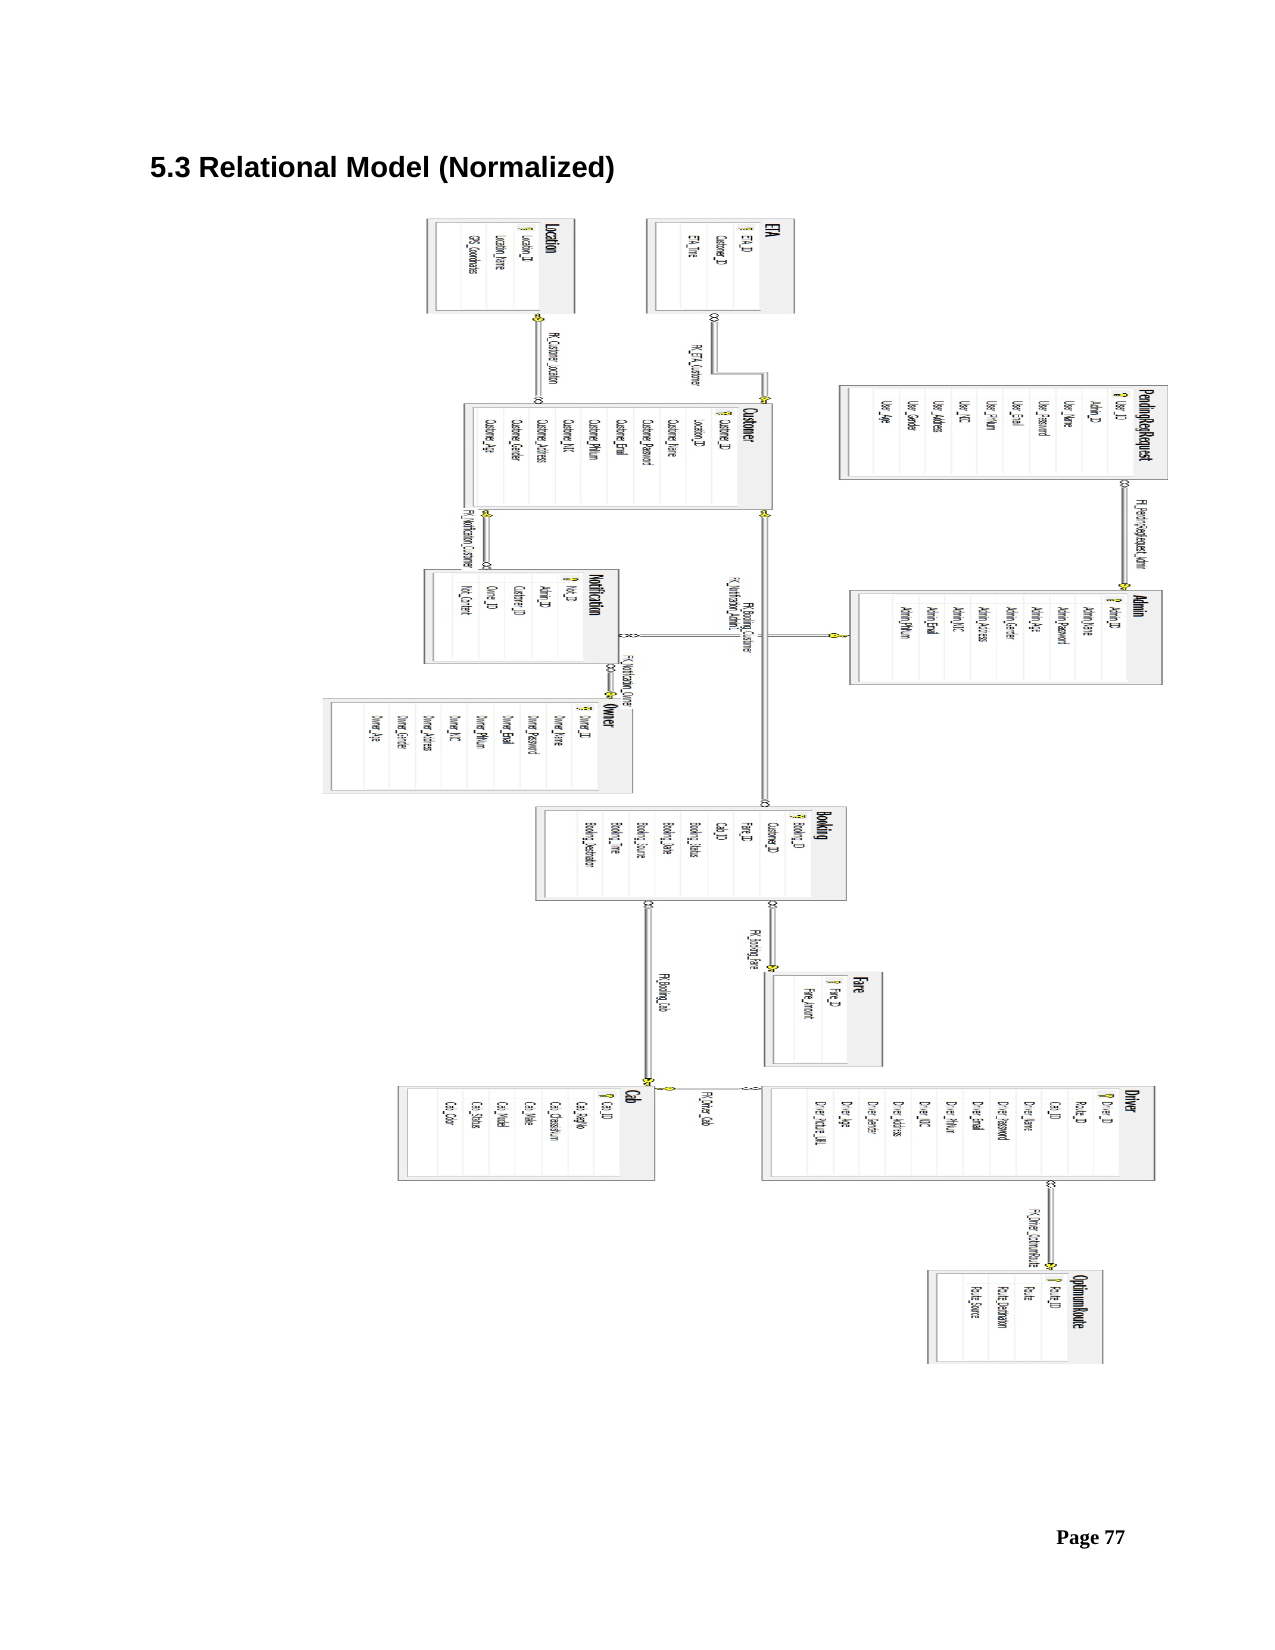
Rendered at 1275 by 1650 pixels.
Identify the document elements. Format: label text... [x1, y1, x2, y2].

picture [153, 220, 1168, 1363]
subtitle 5.3 Relational Model (Normalized) [150, 150, 1125, 183]
